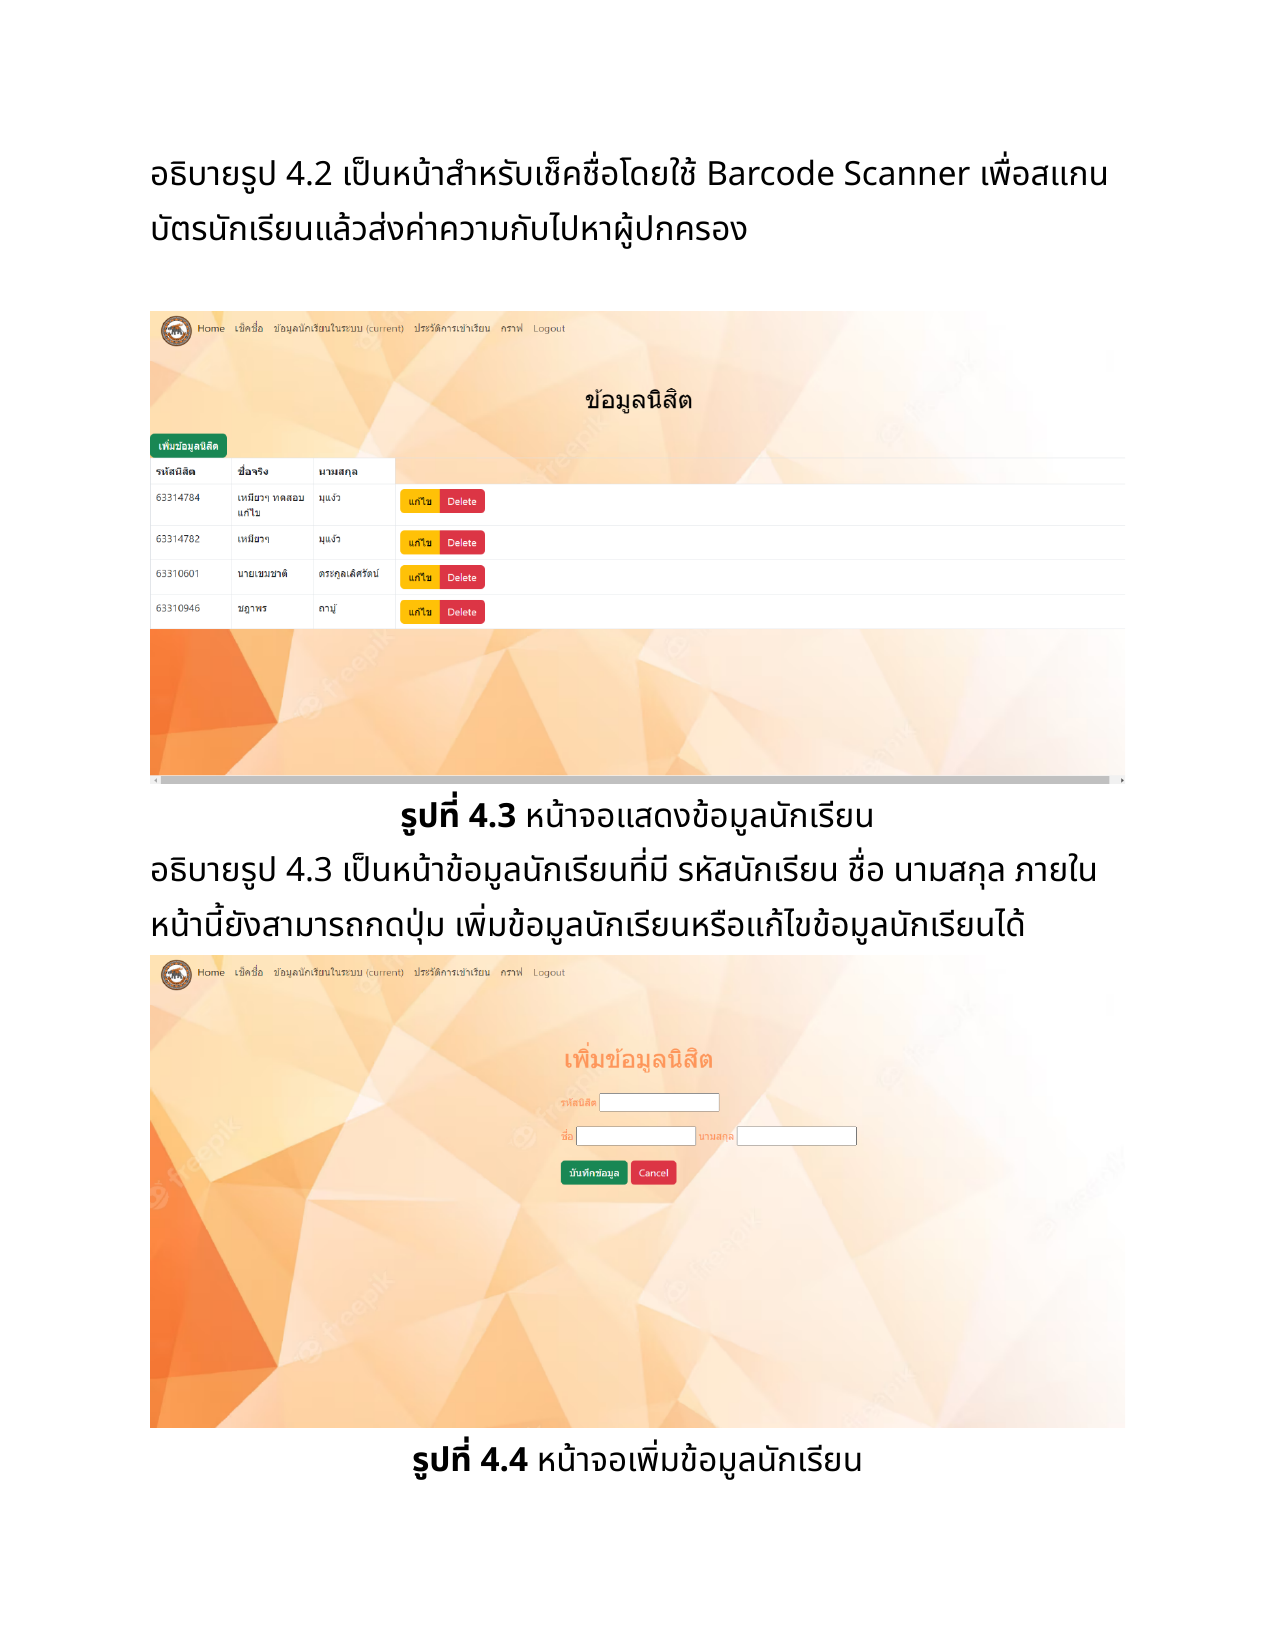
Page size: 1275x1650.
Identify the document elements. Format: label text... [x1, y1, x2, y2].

text อธิบายรูป 4.3 เป็นหน้าข้อมูลนักเรียนที่มี รหัสนักเรียน ชื่อ นามสกุล ภายในหน้านี้ยังสามารถกดปุ่ม เพิ่มข้อมูลนักเรียนหรือแก้ไขข้อมูลนักเรียนได้ [150, 846, 1125, 951]
text รูปที่ 4.4 หน้าจอเพิ่มข้อมูลนักเรียน [150, 1428, 1125, 1486]
picture [150, 955, 1125, 1428]
picture [150, 311, 1125, 784]
text อธิบายรูป 4.2 เป็นหน้าสำหรับเช็คชื่อโดยใช้ Barcode Scanner เพื่อสแกนบัตรนักเรียนแล้วส่งค่าความกับไปหาผู้ปกครอง [150, 150, 1125, 255]
text รูปที่ 4.3 หน้าจอแสดงข้อมูลนักเรียน [150, 784, 1125, 842]
